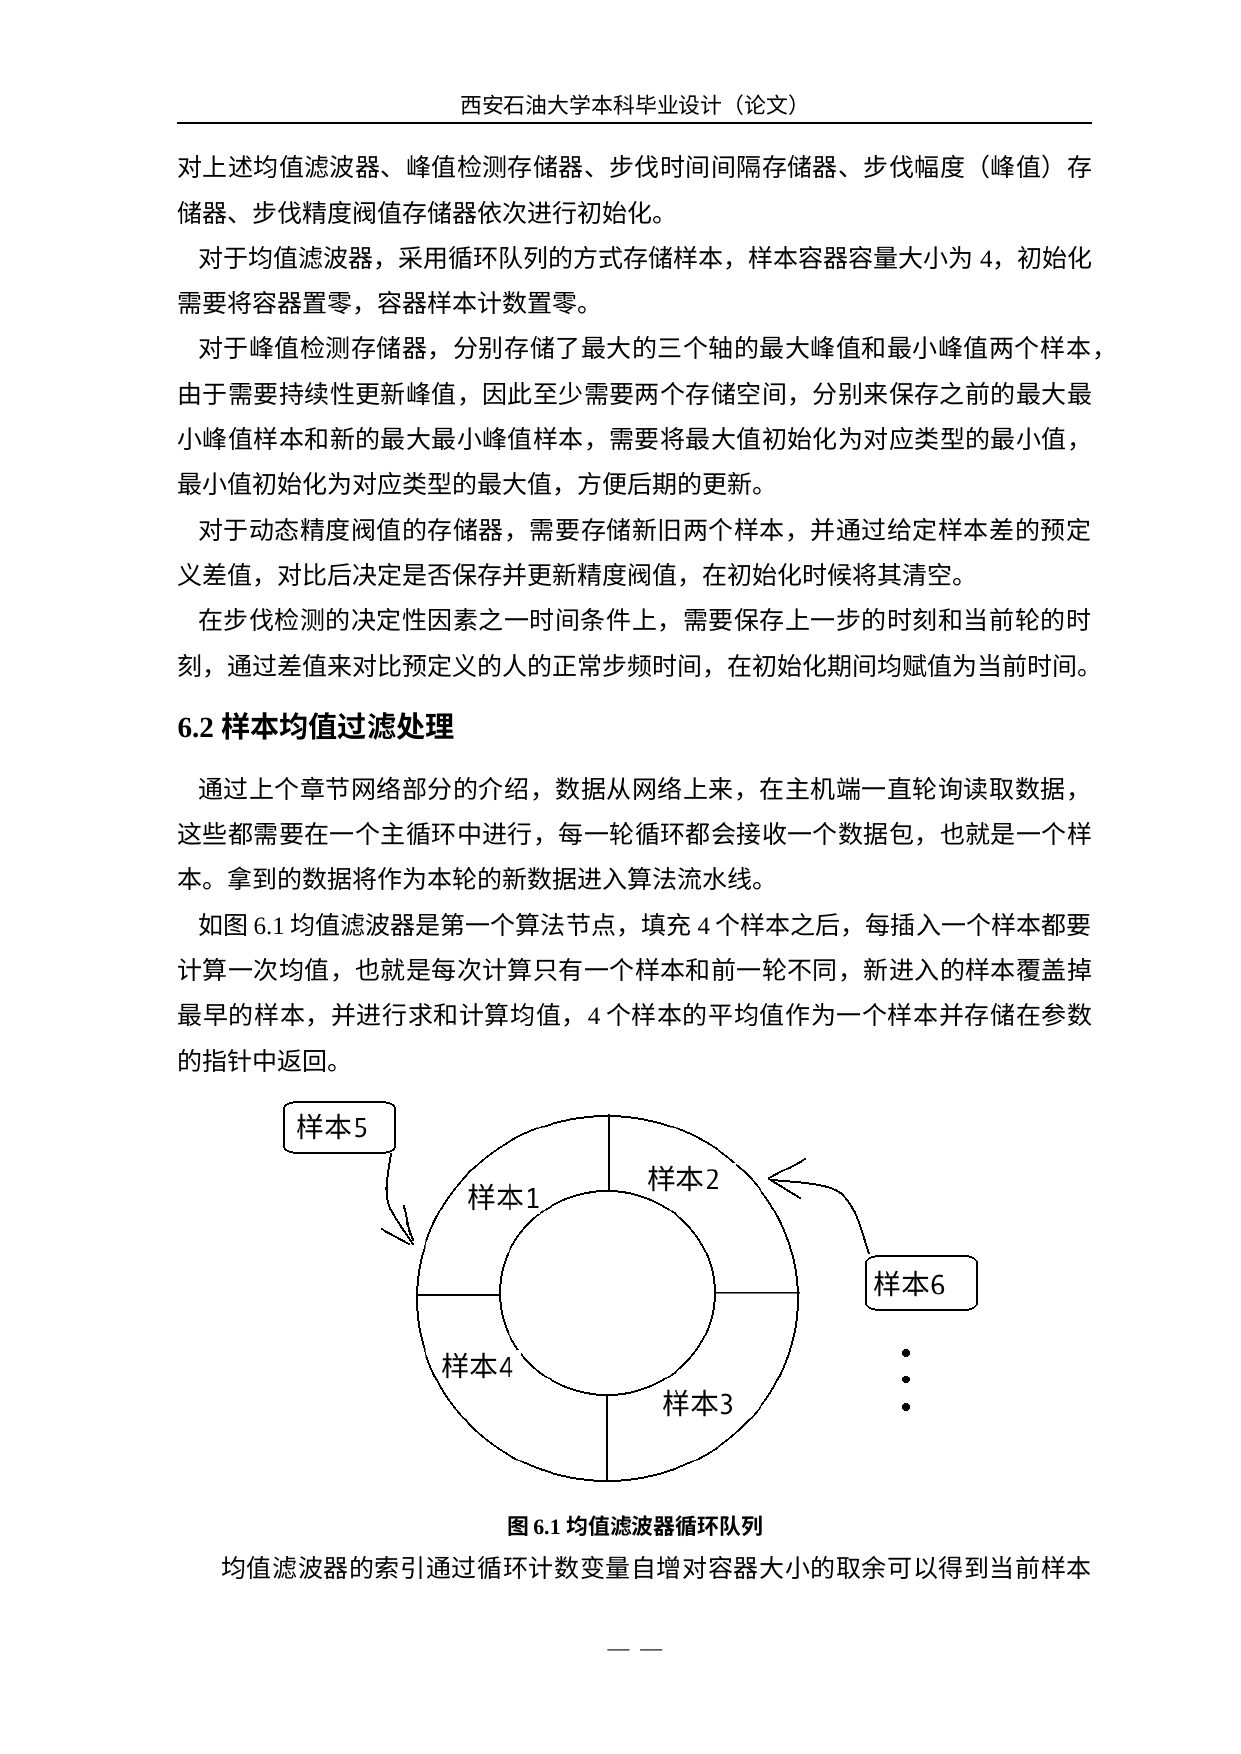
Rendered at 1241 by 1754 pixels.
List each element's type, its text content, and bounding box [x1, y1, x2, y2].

text 对于动态精度阀值的存储器，需要存储新旧两个样本，并通过给定样本差的预定义差值，对比后决定是否保存并更新精度阀值，在初始化时候将其清空。 [177, 510, 1092, 592]
text 在步伐检测的决定性因素之一时间条件上，需要保存上一步的时刻和当前轮的时刻，通过差值来对比预定义的人的正常步频时间，在初始化期间均赋值为当前时间。 [177, 601, 1092, 682]
picture [258, 1086, 1012, 1502]
text 对于峰值检测存储器，分别存储了最大的三个轴的最大峰值和最小峰值两个样本，由于需要持续性更新峰值，因此至少需要两个存储空间，分别来保存之前的最大最小峰值样本和新的最大最小峰值样本，需要将最大值初始化为对应类型的最小值，最小值初始化为对应类型的最大值，方便后期的更新。 [177, 329, 1092, 501]
text 图6.1 均值滤波器循环队列 [177, 1509, 1092, 1541]
subtitle 样本均值过滤处理 [177, 704, 1092, 746]
text 通过上个章节网络部分的介绍，数据从网络上来，在主机端一直轮询读取数据，这些都需要在一个主循环中进行，每一轮循环都会接收一个数据包，也就是一个样本。拿到的数据将作为本轮的新数据进入算法流水线。 [177, 769, 1092, 896]
text 对于均值滤波器，采用循环队列的方式存储样本，样本容器容量大小为4，初始化需要将容器置零，容器样本计数置零。 [177, 238, 1092, 320]
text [177, 148, 1092, 229]
text 如图6.1均值滤波器是第一个算法节点，填充4个样本之后，每插入一个样本都要计算一次均值，也就是每次计算只有一个样本和前一轮不同，新进入的样本覆盖掉最早的样本，并进行求和计算均值，4个样本的平均值作为一个样本并存储在参数的指针中返回。 [177, 905, 1092, 1077]
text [177, 1548, 1092, 1585]
